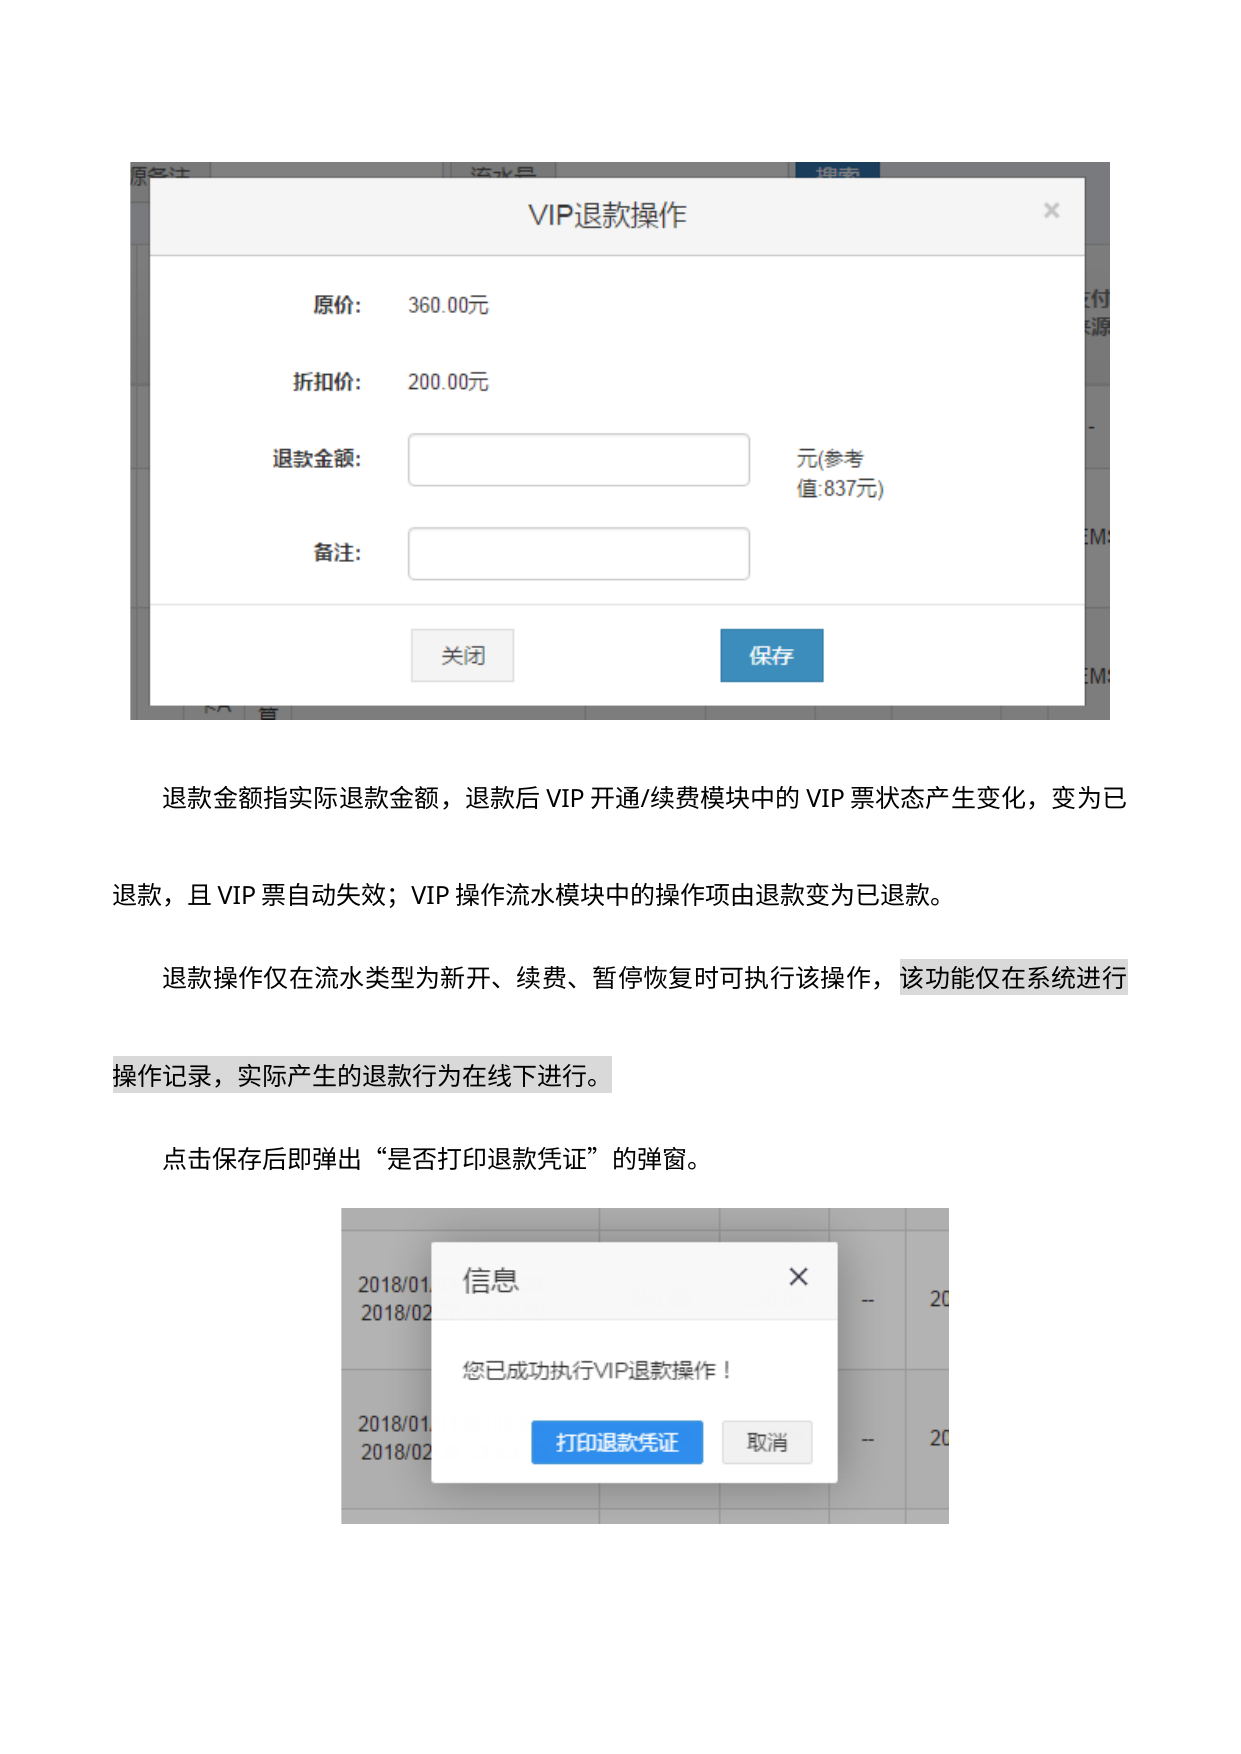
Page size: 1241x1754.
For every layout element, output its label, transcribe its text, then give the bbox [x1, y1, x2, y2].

picture [341, 1208, 949, 1524]
list 点击保存后即弹出“是否打印退款凭证”的弹窗。 [112, 1125, 1128, 1190]
list 退款金额指实际退款金额，退款后VIP开通/续费模块中的VIP票状态产生变化，变为已退款，且VIP票自动失效；VIP操作流水模块中的操作项由退款变为已退款。 [112, 764, 1128, 926]
list 退款操作仅在流水类型为新开、续费、暂停恢复时可执行该操作，该功能仅在系统进行操作记录，实际产生的退款行为在线下进行。 [112, 944, 1128, 1107]
picture [130, 162, 1110, 720]
